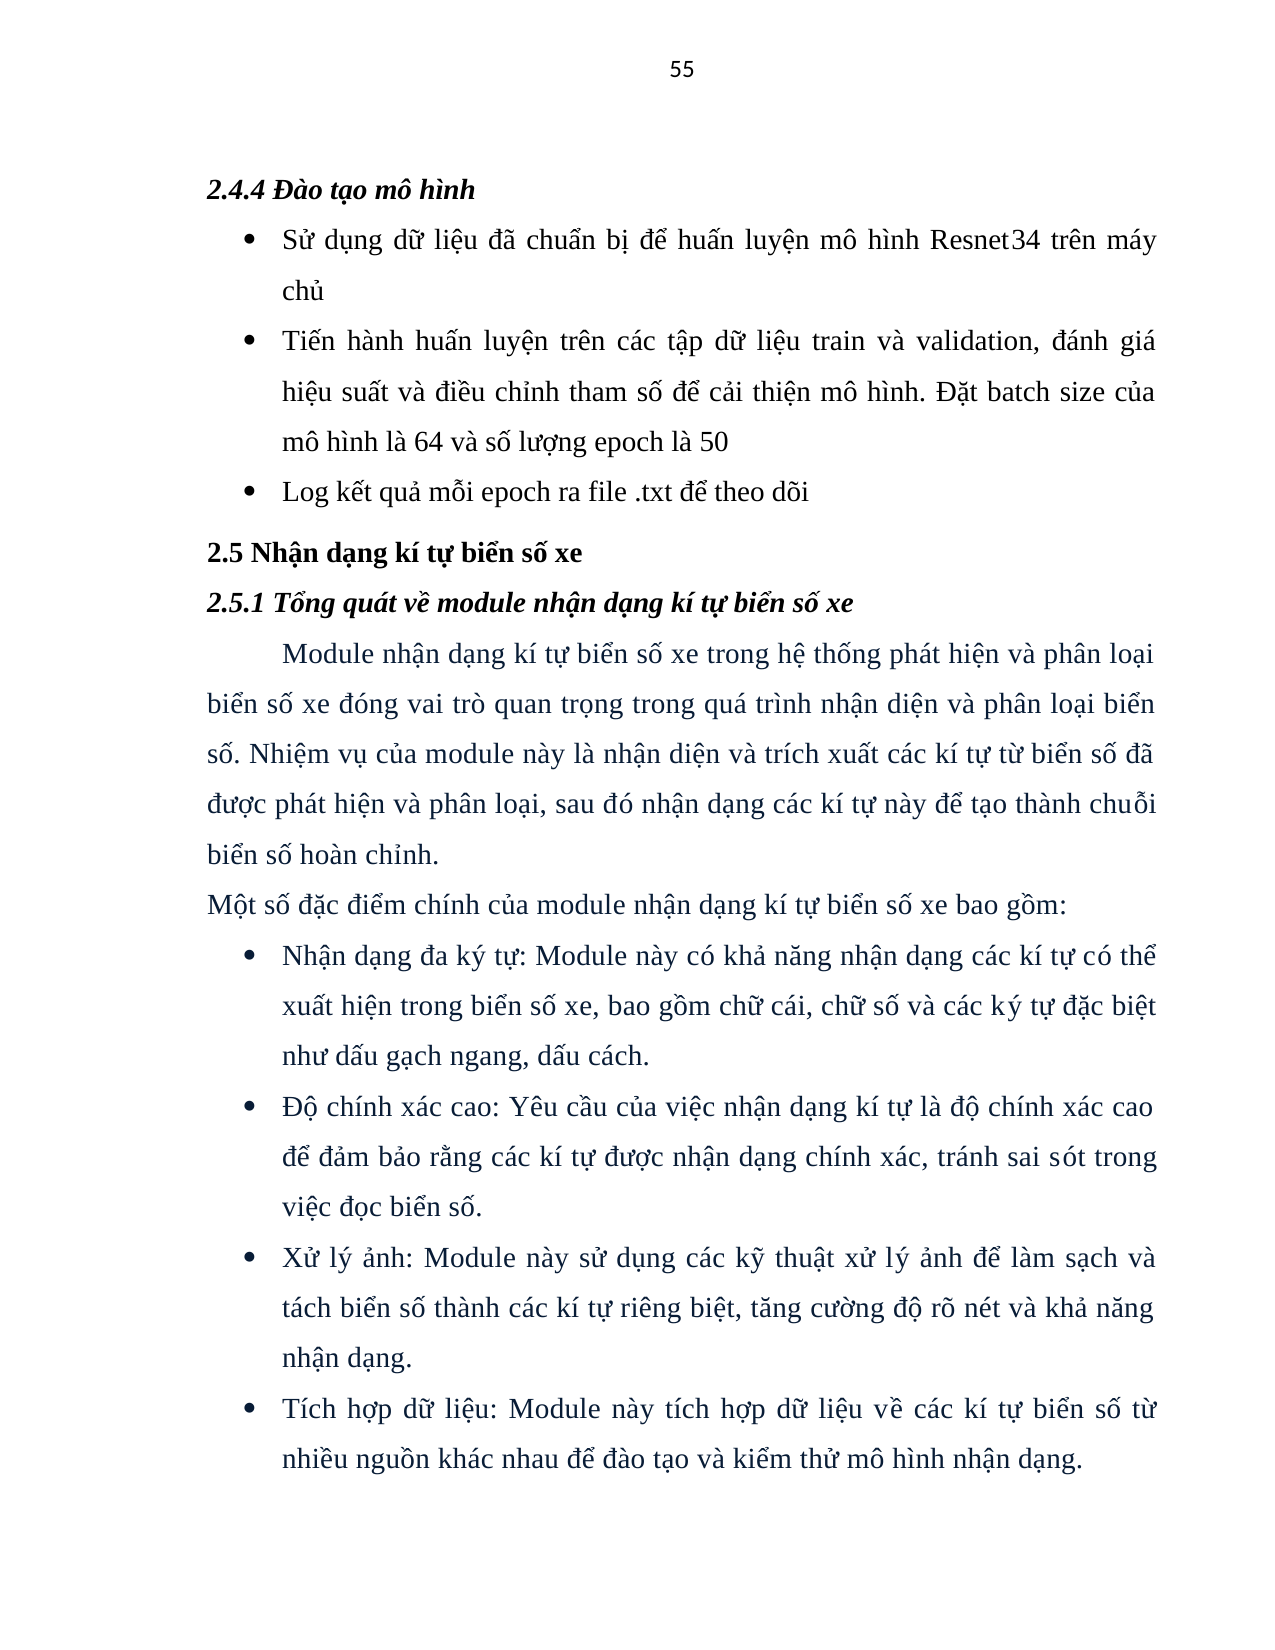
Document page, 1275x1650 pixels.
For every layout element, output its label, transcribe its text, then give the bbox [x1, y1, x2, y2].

subtitle 2.5 Nhận dạng kí tự biển số xe [207, 535, 1157, 569]
subtitle 2.4.4 Đào tạo mô hình [207, 172, 1157, 206]
text Module nhận dạng kí tự biển số xe trong hệ thống phát hiện và phân loại biển số xe đóng vai trò quan trọng trong quá trình nhận diện và phân loại biển số. Nhiệm vụ của module này là nhận diện và trích xuất các kí tự từ biển số đã được phát hiện và phân loại, sau đó nhận dạng các kí tự này để tạo thành chuỗi biển số hoàn chỉnh. [207, 636, 1157, 871]
list Log kết quả mỗi epoch ra file .txt để theo dõi [244, 474, 1157, 508]
list Độ chính xác cao: Yêu cầu của việc nhận dạng kí tự là độ chính xác cao để đảm bảo rằng các kí tự được nhận dạng chính xác, tránh sai sót trong việc đọc biển số. [244, 1089, 1157, 1223]
list Tích hợp dữ liệu: Module này tích hợp dữ liệu về các kí tự biển số từ nhiều nguồn khác nhau để đào tạo và kiểm thử mô hình nhận dạng. [244, 1391, 1157, 1475]
list Nhận dạng đa ký tự: Module này có khả năng nhận dạng các kí tự có thể xuất hiện trong biển số xe, bao gồm chữ cái, chữ số và các ký tự đặc biệt như dấu gạch ngang, dấu cách. [244, 938, 1157, 1072]
subtitle 2.5.1 Tổng quát về module nhận dạng kí tự biển số xe [207, 585, 1157, 619]
list Xử lý ảnh: Module này sử dụng các kỹ thuật xử lý ảnh để làm sạch và tách biển số thành các kí tự riêng biệt, tăng cường độ rõ nét và khả năng nhận dạng. [244, 1240, 1157, 1374]
text Một số đặc điểm chính của module nhận dạng kí tự biển số xe bao gồm: [207, 887, 1157, 921]
list Tiến hành huấn luyện trên các tập dữ liệu train và validation, đánh giá hiệu suất và điều chỉnh tham số để cải thiện mô hình. Đặt batch size của mô hình là 64 và số lượng epoch là 50 [244, 323, 1157, 457]
list Sử dụng dữ liệu đã chuẩn bị để huấn luyện mô hình Resnet34 trên máy chủ [244, 222, 1157, 306]
